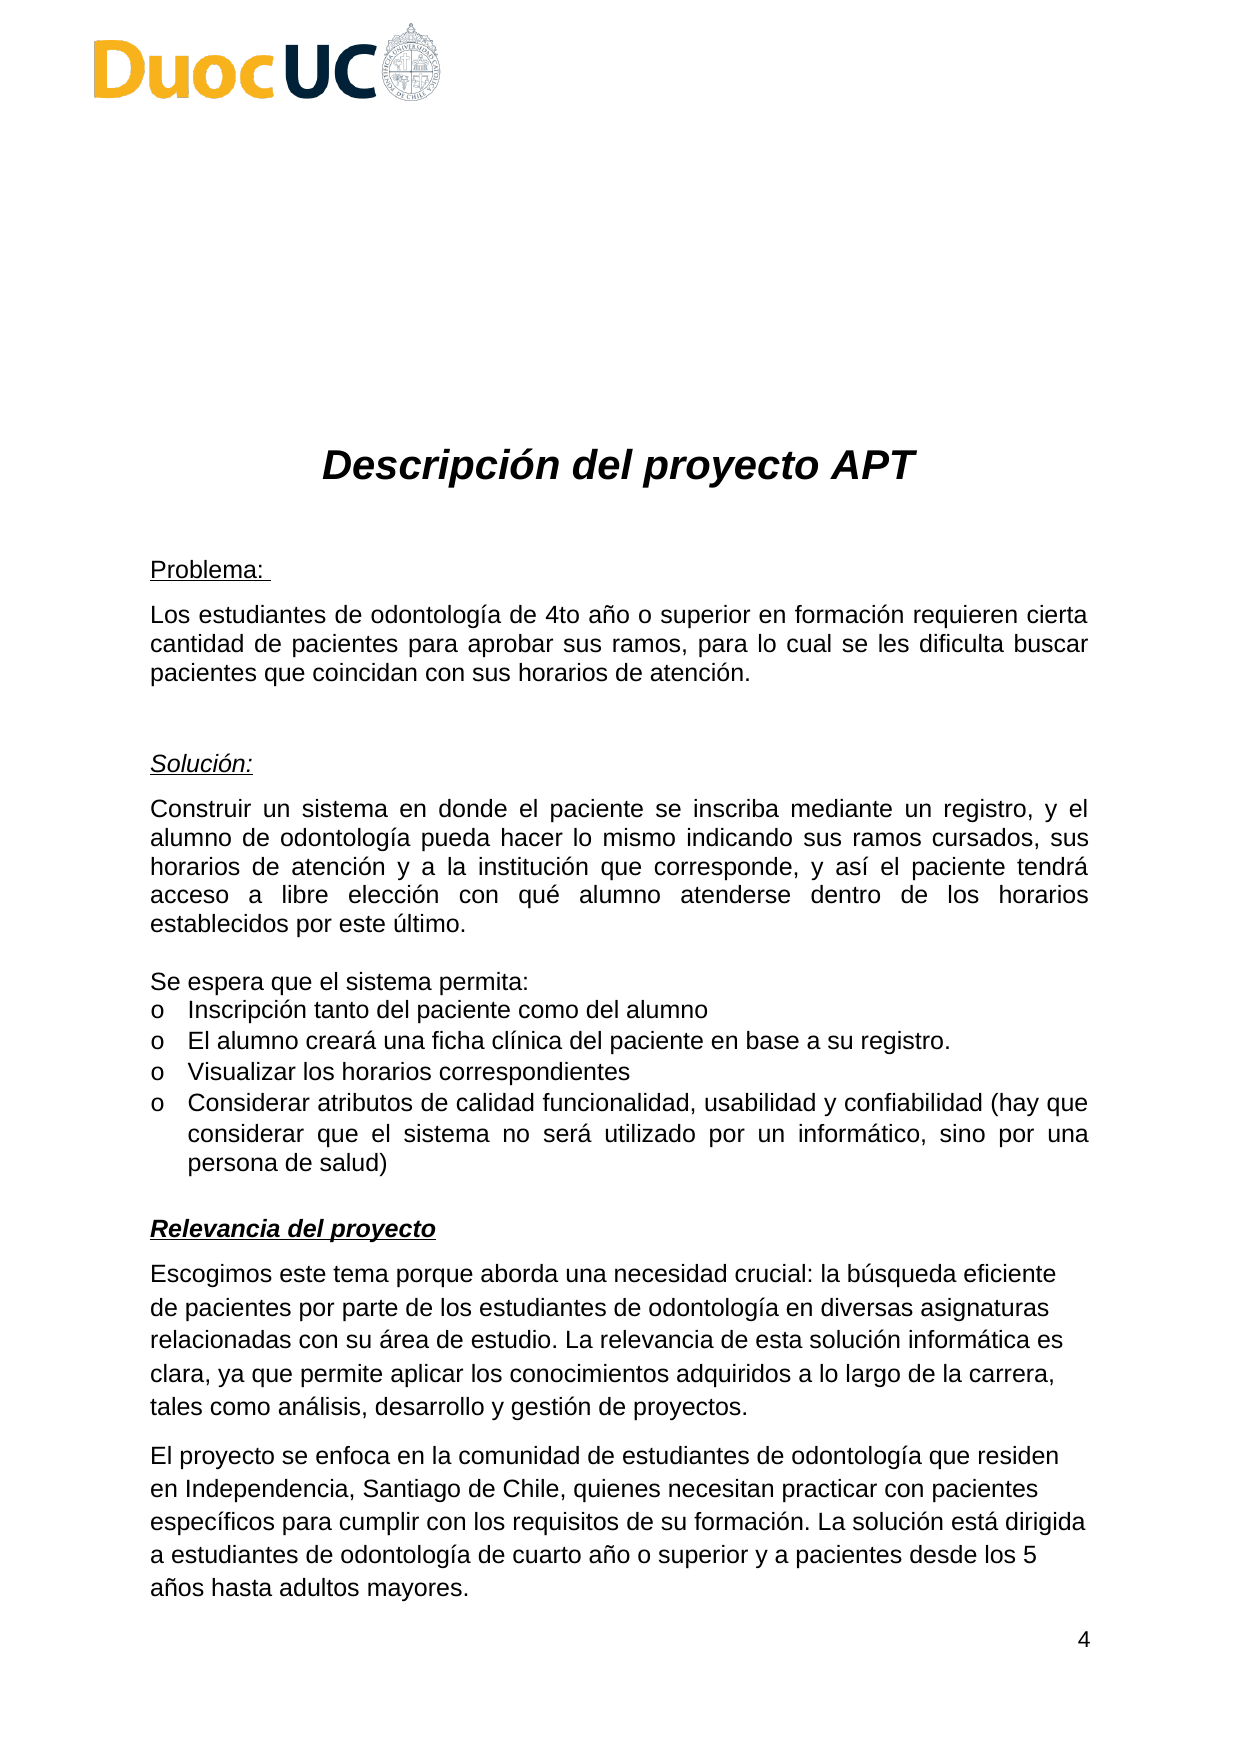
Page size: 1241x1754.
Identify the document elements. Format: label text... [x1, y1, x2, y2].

list Inscripción tanto del paciente como del alumno [150, 995, 1090, 1026]
list Considerar atributos de calidad funcionalidad, usabilidad y confiabilidad (hay que considerar que el sistema no será utilizado por un informático, sino por una persona de salud) [150, 1088, 1090, 1176]
text Escogimos este tema porque aborda una necesidad crucial: la búsqueda eficiente de pacientes por parte de los estudiantes de odontología en diversas asignaturas relacionadas con su área de estudio. La relevancia de esta solución informática es clara, ya que permite aplicar los conocimientos adquiridos a lo largo de la carrera, tales como análisis, desarrollo y gestión de proyectos. [150, 1259, 1090, 1420]
text El proyecto se enfoca en la comunidad de estudiantes de odontología que residen en Independencia, Santiago de Chile, quienes necesitan practicar con pacientes específicos para cumplir con los requisitos de su formación. La solución está dirigida a estudiantes de odontología de cuarto año o superior y a pacientes desde los 5 años hasta adultos mayores. [150, 1441, 1090, 1602]
text Construir un sistema en donde el paciente se inscriba mediante un registro, y el alumno de odontología pueda hacer lo mismo indicando sus ramos cursados, sus horarios de atención y a la institución que corresponde, y así el paciente tendrá acceso a libre elección con qué alumno atenderse dentro de los horarios establecidos por este último. [150, 794, 1090, 938]
text Problema: [150, 555, 1090, 583]
list Visualizar los horarios correspondientes [150, 1057, 1090, 1088]
picture [89, 18, 445, 106]
text Los estudiantes de odontología de 4to año o superior en formación requieren cierta cantidad de pacientes para aprobar sus ramos, para lo cual se les dificulta buscar pacientes que coincidan con sus horarios de atención. [150, 600, 1090, 686]
list El alumno creará una ficha clínica del paciente en base a su registro. [150, 1026, 1090, 1057]
text Solución: [150, 748, 1090, 777]
text Se espera que el sistema permita: [150, 966, 1090, 995]
text Descripción del proyecto APT [150, 440, 1090, 488]
text Relevancia del proyecto [150, 1214, 1090, 1243]
